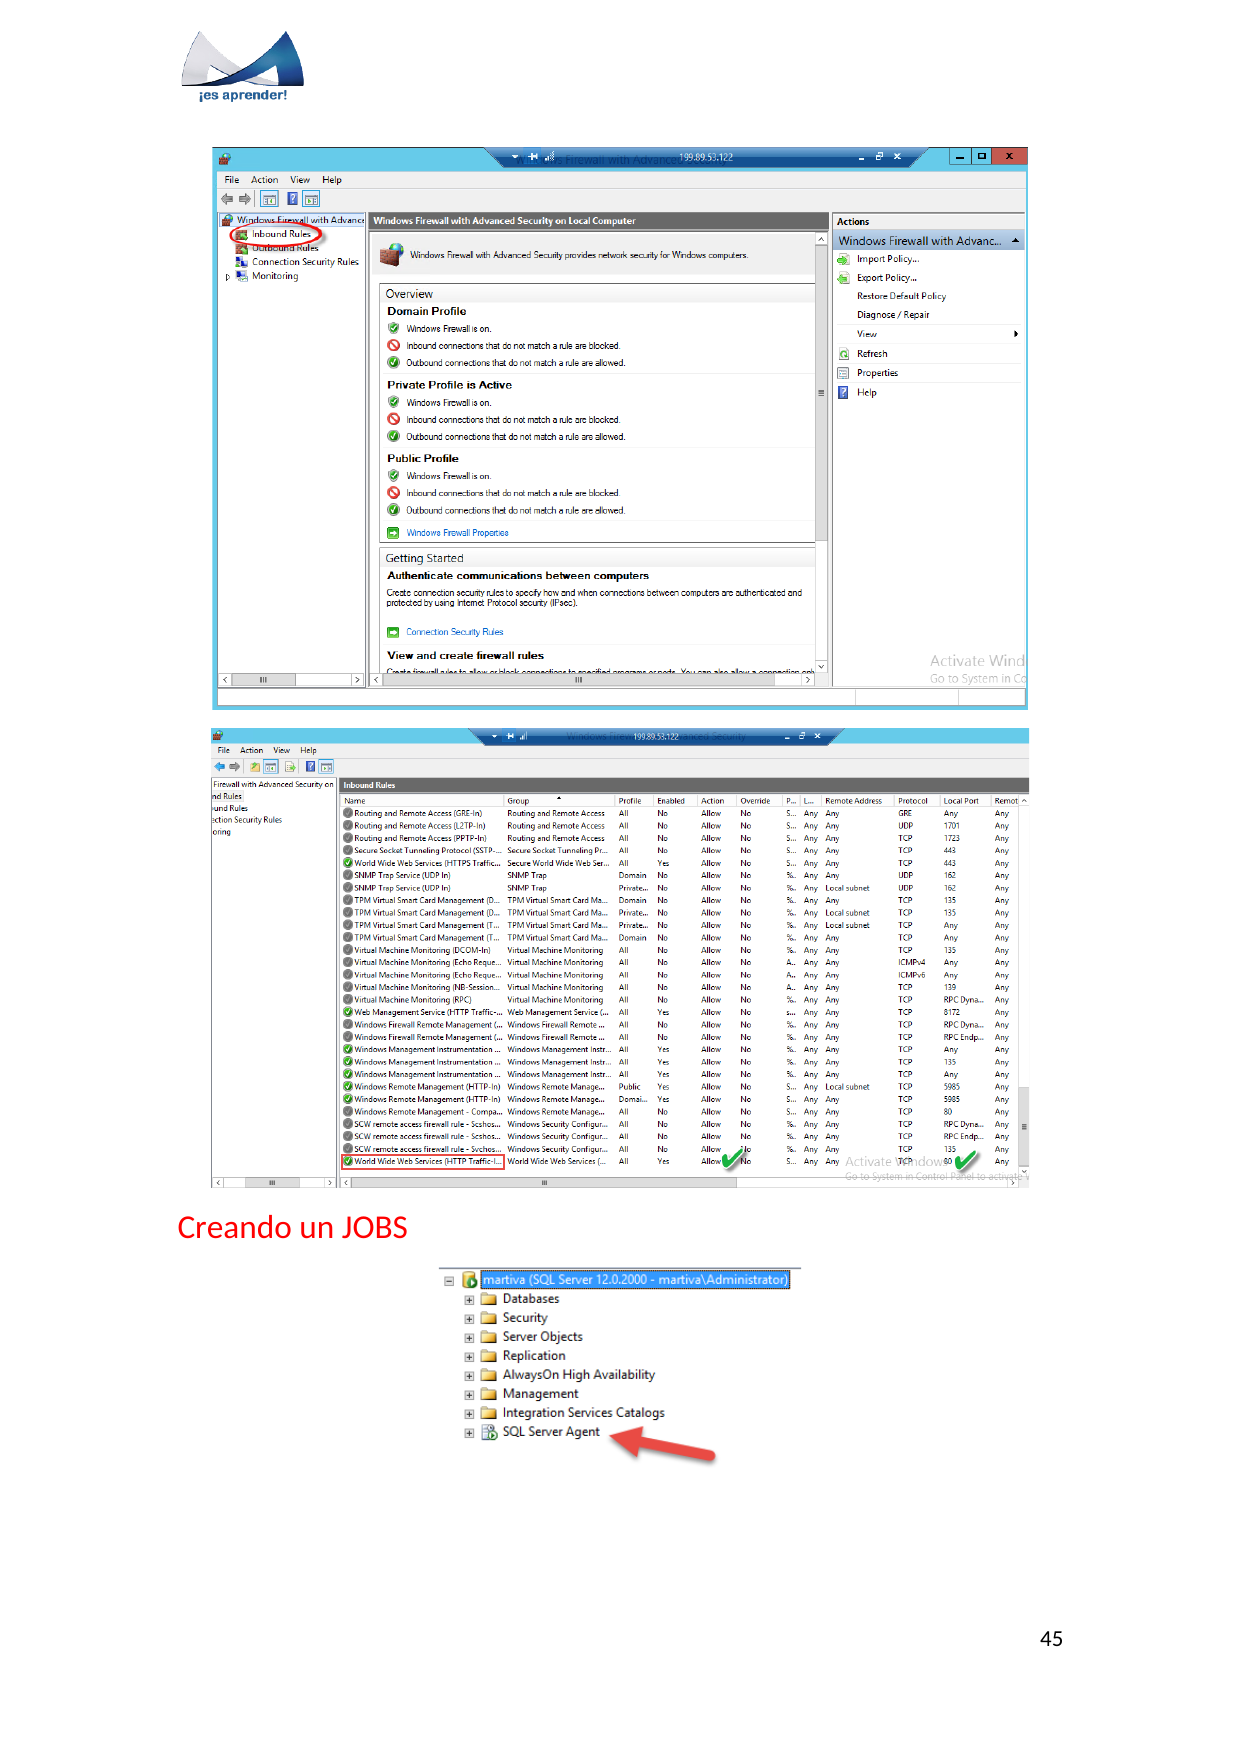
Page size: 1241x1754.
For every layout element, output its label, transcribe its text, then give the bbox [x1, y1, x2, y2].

picture [438, 1267, 802, 1475]
picture [212, 147, 1028, 710]
picture [211, 728, 1030, 1188]
text Creando un JOBS [177, 1206, 1063, 1247]
picture [176, 29, 308, 104]
